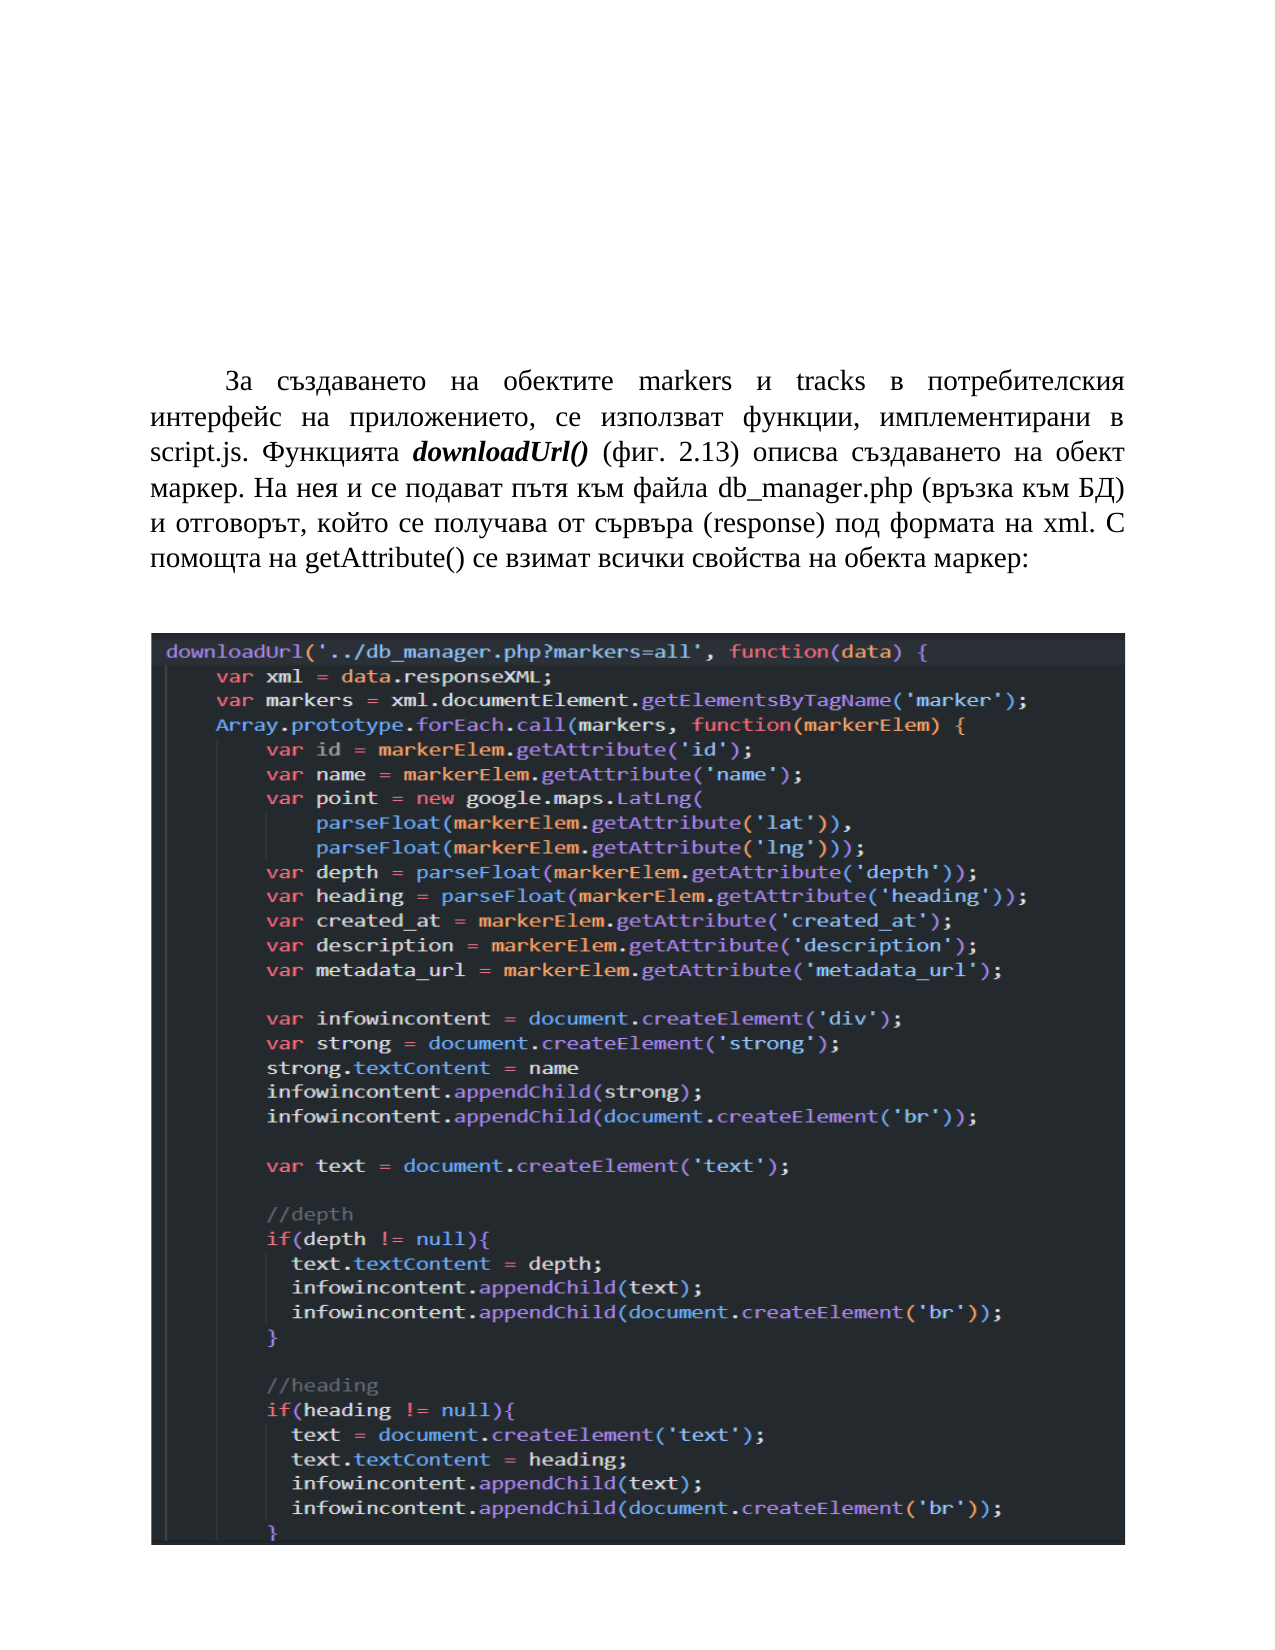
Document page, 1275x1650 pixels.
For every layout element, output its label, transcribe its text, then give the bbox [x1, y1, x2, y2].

picture [151, 633, 1125, 1545]
text За създаването на обектите markers и tracks в потребителския интерфейс на приложението, се използват функции, имплементирани в script.js. Функцията downloadUrl() (фиг. 2.13) описва създаването на обект маркер. На нея и се подават пътя към файла db_manager.php (връзка към БД) и отговорът, който се получава от сървъра (response) под формата на xml. С помощта на getAttribute() се взимат всички свойства на обекта маркер: [150, 362, 1125, 575]
